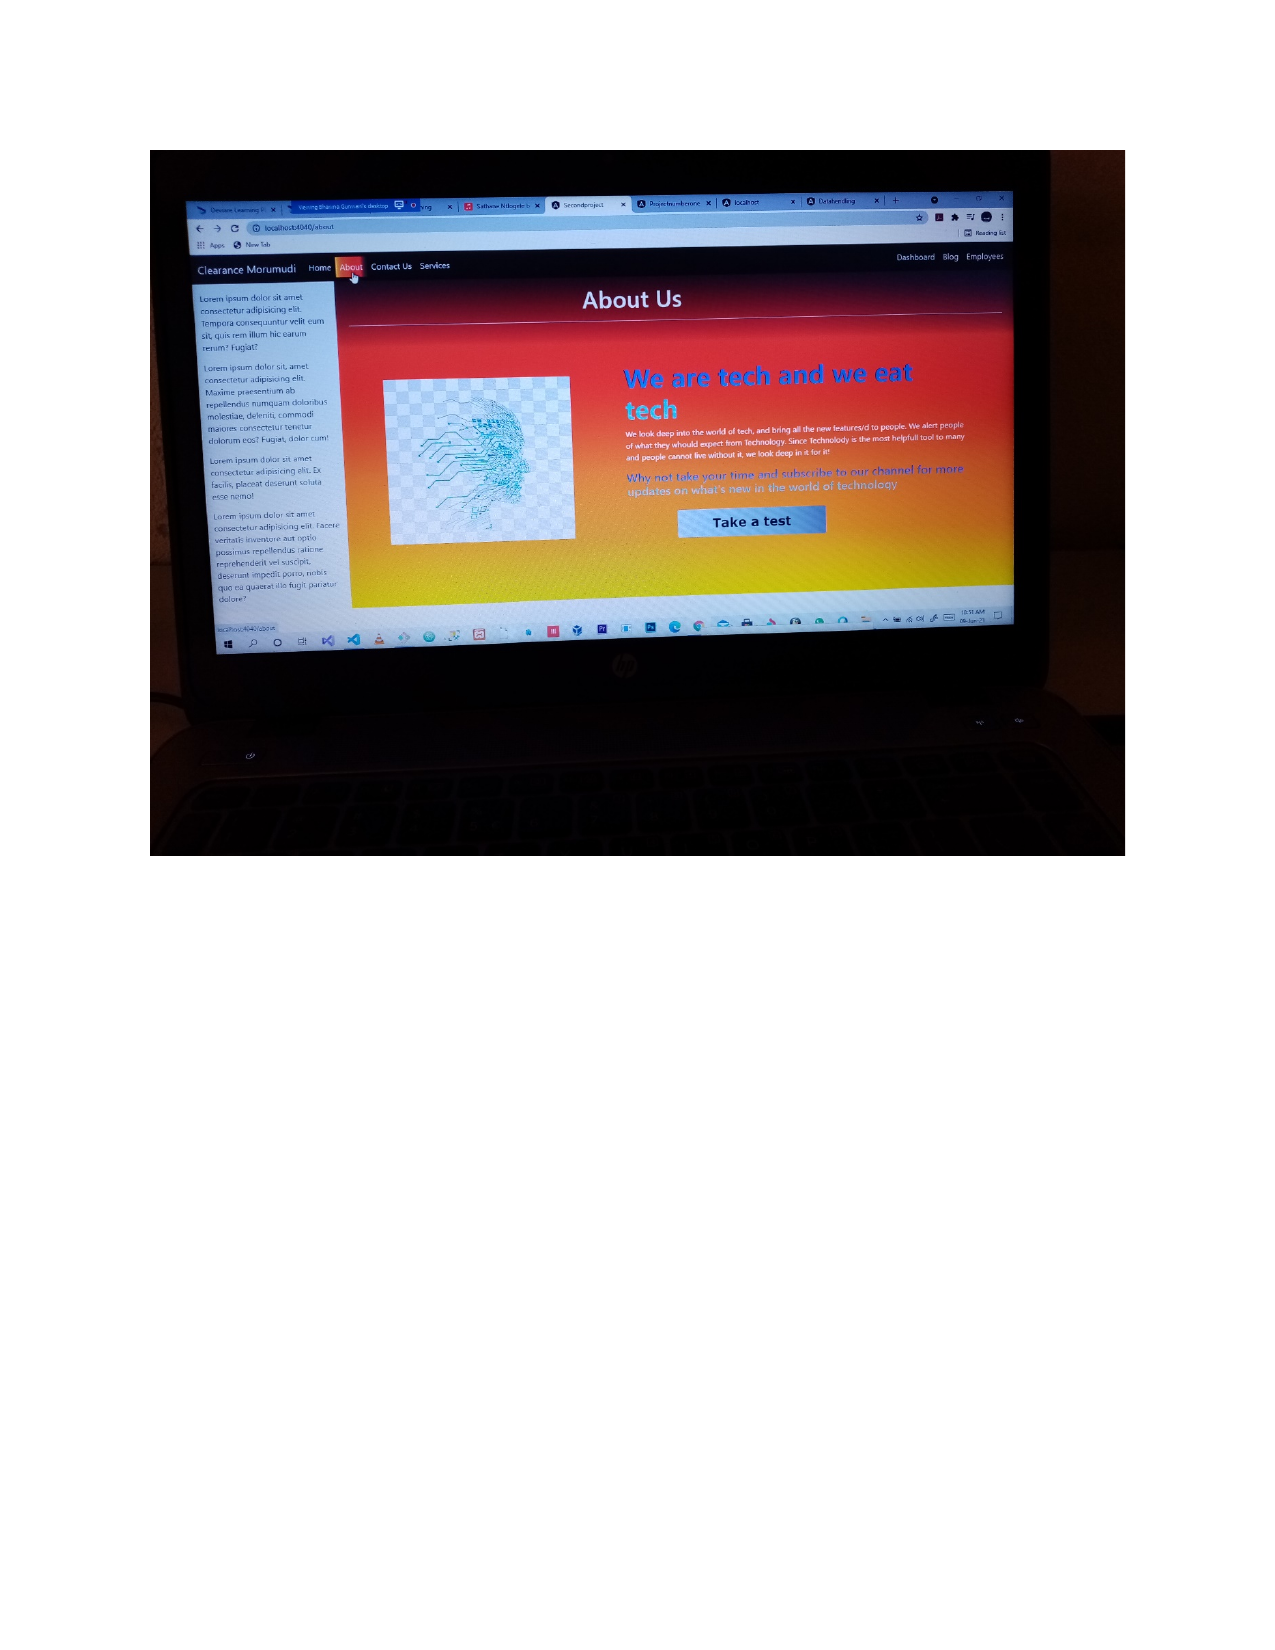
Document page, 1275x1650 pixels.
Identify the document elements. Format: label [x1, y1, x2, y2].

picture [150, 150, 1125, 856]
